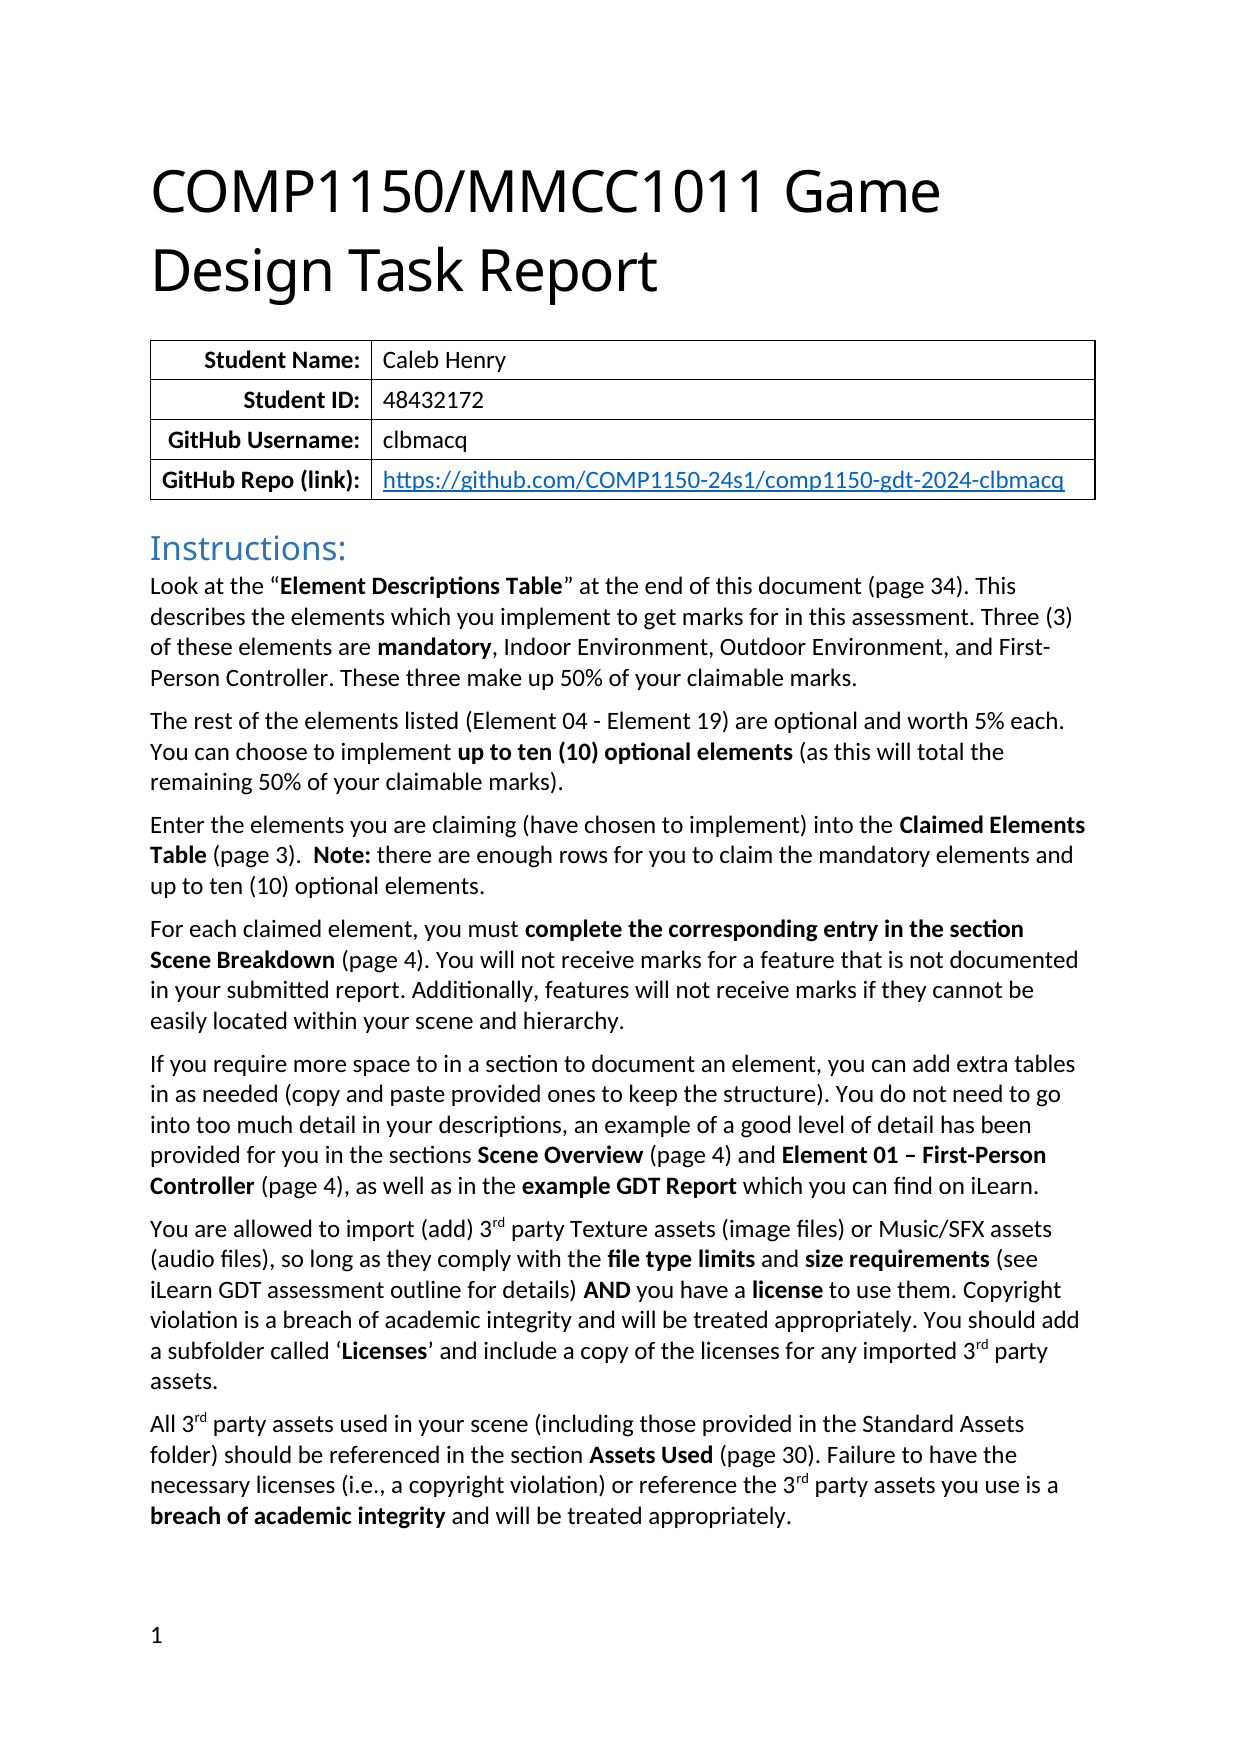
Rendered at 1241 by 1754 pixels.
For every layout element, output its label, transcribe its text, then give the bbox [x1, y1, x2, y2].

title COMP1150/MMCC1011 Game Design Task Report [150, 150, 1090, 309]
text The rest of the elements listed (Element 04 - Element 19) are optional and worth 5% each. You can choose to implement up to ten (10) optional elements (as this will total the remaining 50% of your claimable marks). [150, 705, 1090, 797]
text Enter the elements you are claiming (have chosen to implement) into the Claimed Elements Table (page 3). Note: there are enough rows for you to claim the mandatory elements and up to ten (10) optional elements. [150, 809, 1090, 901]
table_header Student Name: [151, 341, 371, 379]
table_cell GitHub Repo (link): [151, 460, 371, 499]
text For each claimed element, you must complete the corresponding entry in the section Scene Breakdown (page 4). You will not receive marks for a feature that is not documented in your submitted report. Additionally, features will not receive marks if they cannot be easily located within your scene and hierarchy. [150, 913, 1090, 1035]
subtitle Instructions: [150, 525, 1090, 571]
table_header Caleb Henry [372, 341, 1094, 379]
table_cell https://github.com/COMP1150-24s1/comp1150-gdt-2024-clbmacq [372, 460, 1094, 499]
table_cell GitHub Username: [151, 420, 371, 459]
table_cell 48432172 [372, 380, 1094, 419]
text All 3rd party assets used in your scene (including those provided in the Standard Assets folder) should be referenced in the section Assets Used (page 27). Failure to have the necessary licenses (i.e., a copyright violation) or reference the 3rd party assets you use is a breach of academic integrity and will be treated appropriately. [150, 1408, 1090, 1531]
table_cell clbmacq [372, 420, 1094, 459]
text You are allowed to import (add) 3rd party Texture assets (image files) or Music/SFX assets (audio files), so long as they comply with the file type limits and size requirements (see iLearn GDT assessment outline for details) AND you have a license to use them. Copyright violation is a breach of academic integrity and will be treated appropriately. You should add a subfolder called ‘Licenses’ and include a copy of the licenses for any imported 3rd party assets. [150, 1213, 1090, 1396]
text If you require more space to in a section to document an element, you can add extra tables in as needed (copy and paste provided ones to keep the structure). You do not need to go into too much detail in your descriptions, an example of a good level of detail has been provided for you in the sections Scene Overview (page 4) and Element 01 – First-Person Controller (page 4), as well as in the example GDT Report which you can find on iLearn. [150, 1048, 1090, 1200]
table_cell Student ID: [151, 380, 371, 419]
text Look at the “Element Descriptions Table” at the end of this document (page 29). This describes the elements which you implement to get marks for in this assessment. Three (3) of these elements are mandatory, Indoor Environment, Outdoor Environment, and First-Person Controller. These three make up 50% of your claimable marks. [150, 571, 1090, 693]
